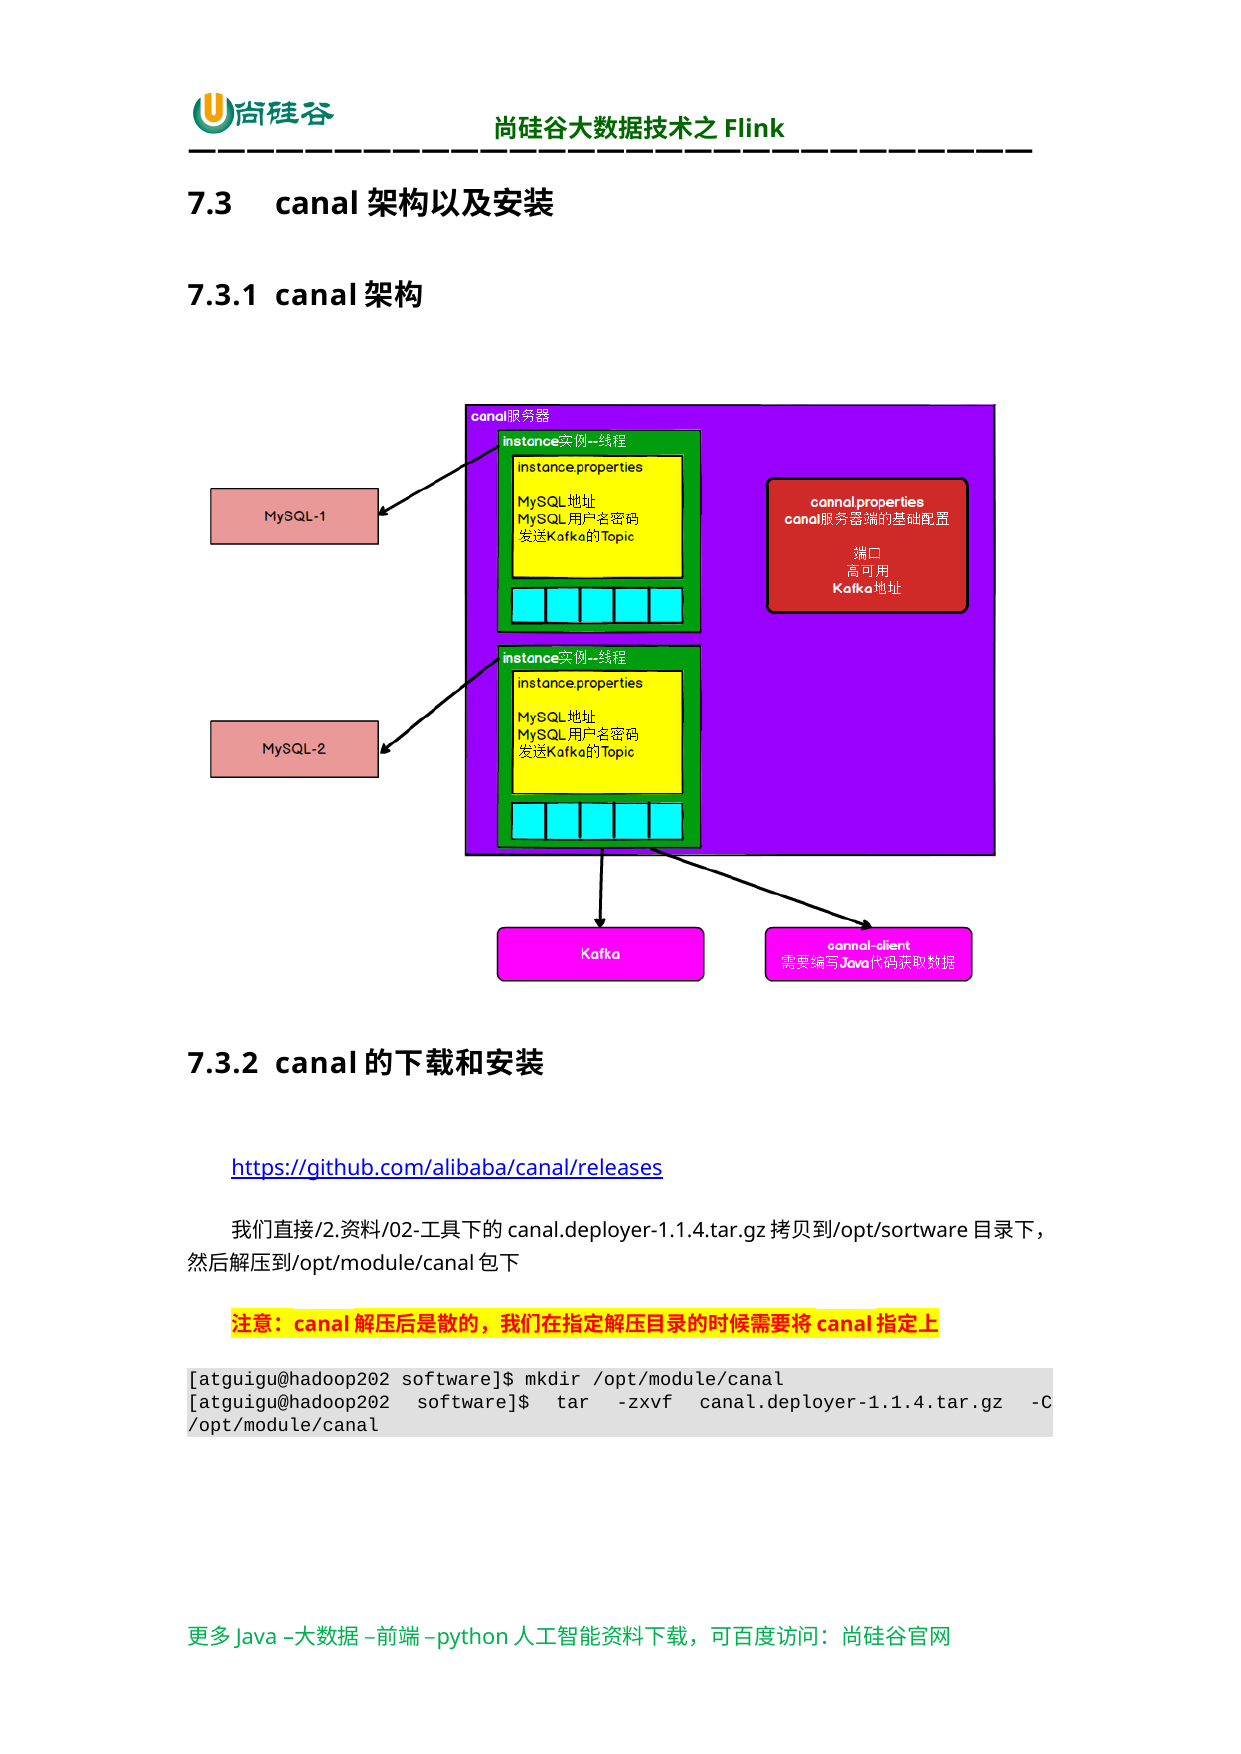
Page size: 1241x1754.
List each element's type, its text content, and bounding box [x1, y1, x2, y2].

text [atguigu@hadoop202 software]$ mkdir /opt/module/canal [187, 1368, 1053, 1391]
subtitle canal架构 [187, 261, 1053, 326]
subtitle canal 架构以及安装 [187, 169, 1053, 234]
text https://github.com/alibaba/canal/releases [187, 1151, 1053, 1183]
picture [187, 388, 1053, 996]
picture [187, 88, 338, 138]
text 我们直接/2.资料/02-工具下的canal.deployer-1.1.4.tar.gz拷贝到/opt/sortware目录下，然后解压到/opt/module/canal包下 [187, 1212, 1053, 1277]
text [atguigu@hadoop202 software]$ tar -zxvf canal.deployer-1.1.4.tar.gz -C /opt/module/canal [187, 1391, 1053, 1437]
subtitle canal的下载和安装 [187, 1028, 1053, 1093]
text 注意：canal解压后是散的，我们在指定解压目录的时候需要将canal指定上 [187, 1306, 1053, 1339]
